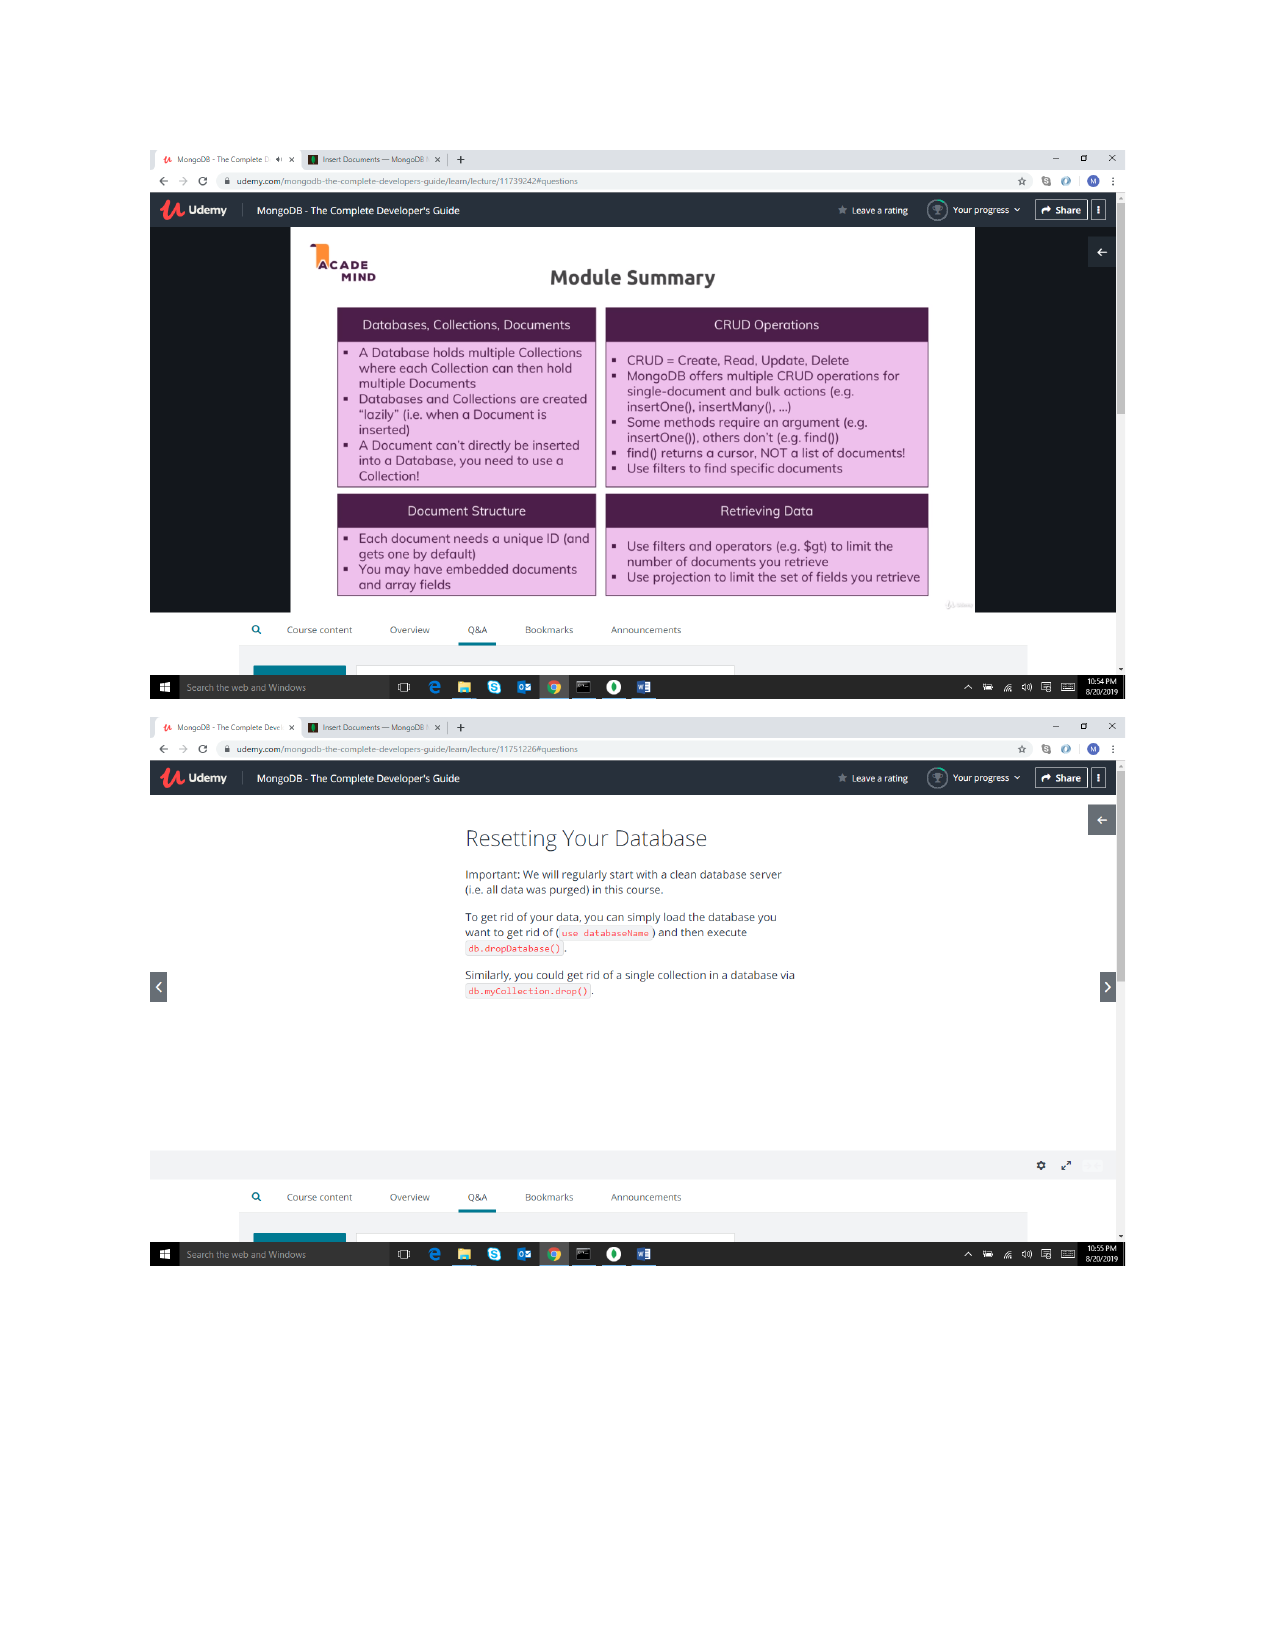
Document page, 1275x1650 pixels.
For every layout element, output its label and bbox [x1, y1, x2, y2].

picture [150, 150, 1125, 699]
picture [150, 717, 1125, 1266]
